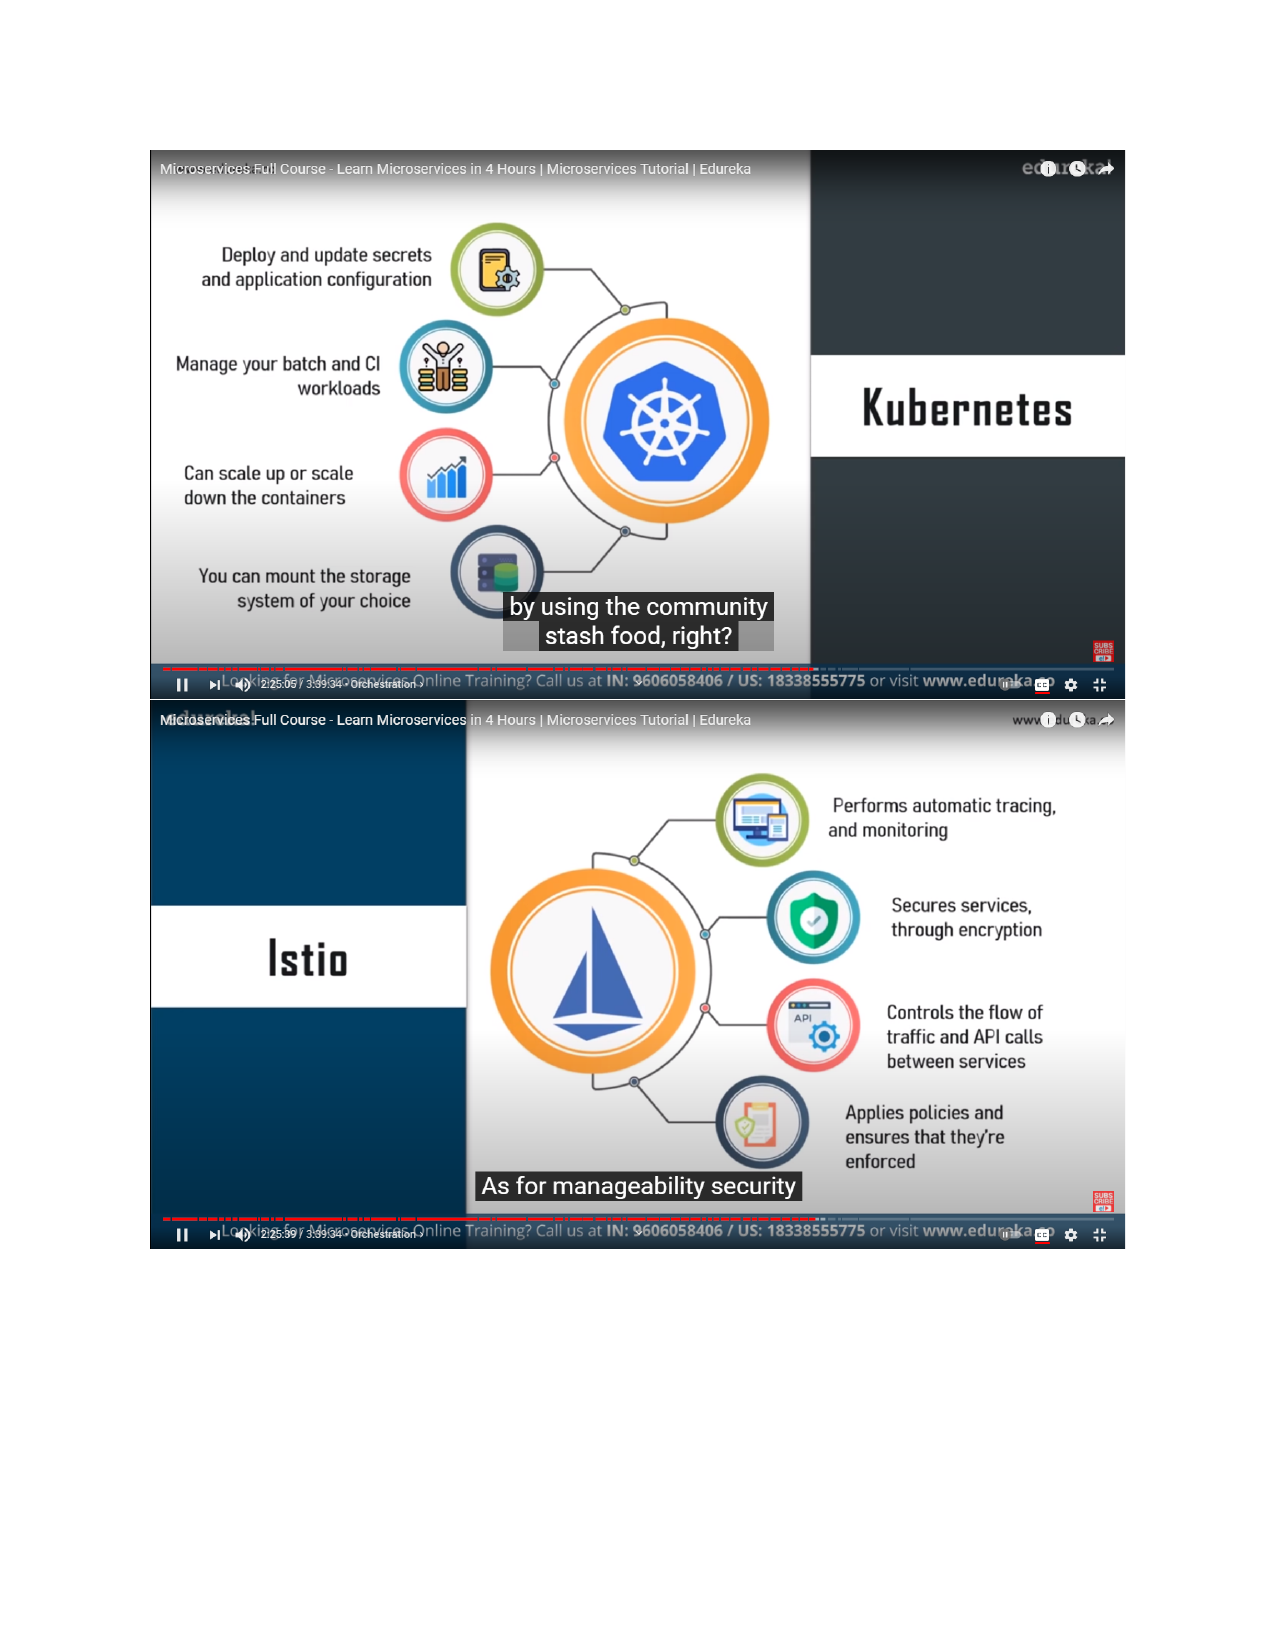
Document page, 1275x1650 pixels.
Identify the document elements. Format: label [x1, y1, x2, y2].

picture [150, 150, 1125, 699]
picture [150, 700, 1125, 1249]
